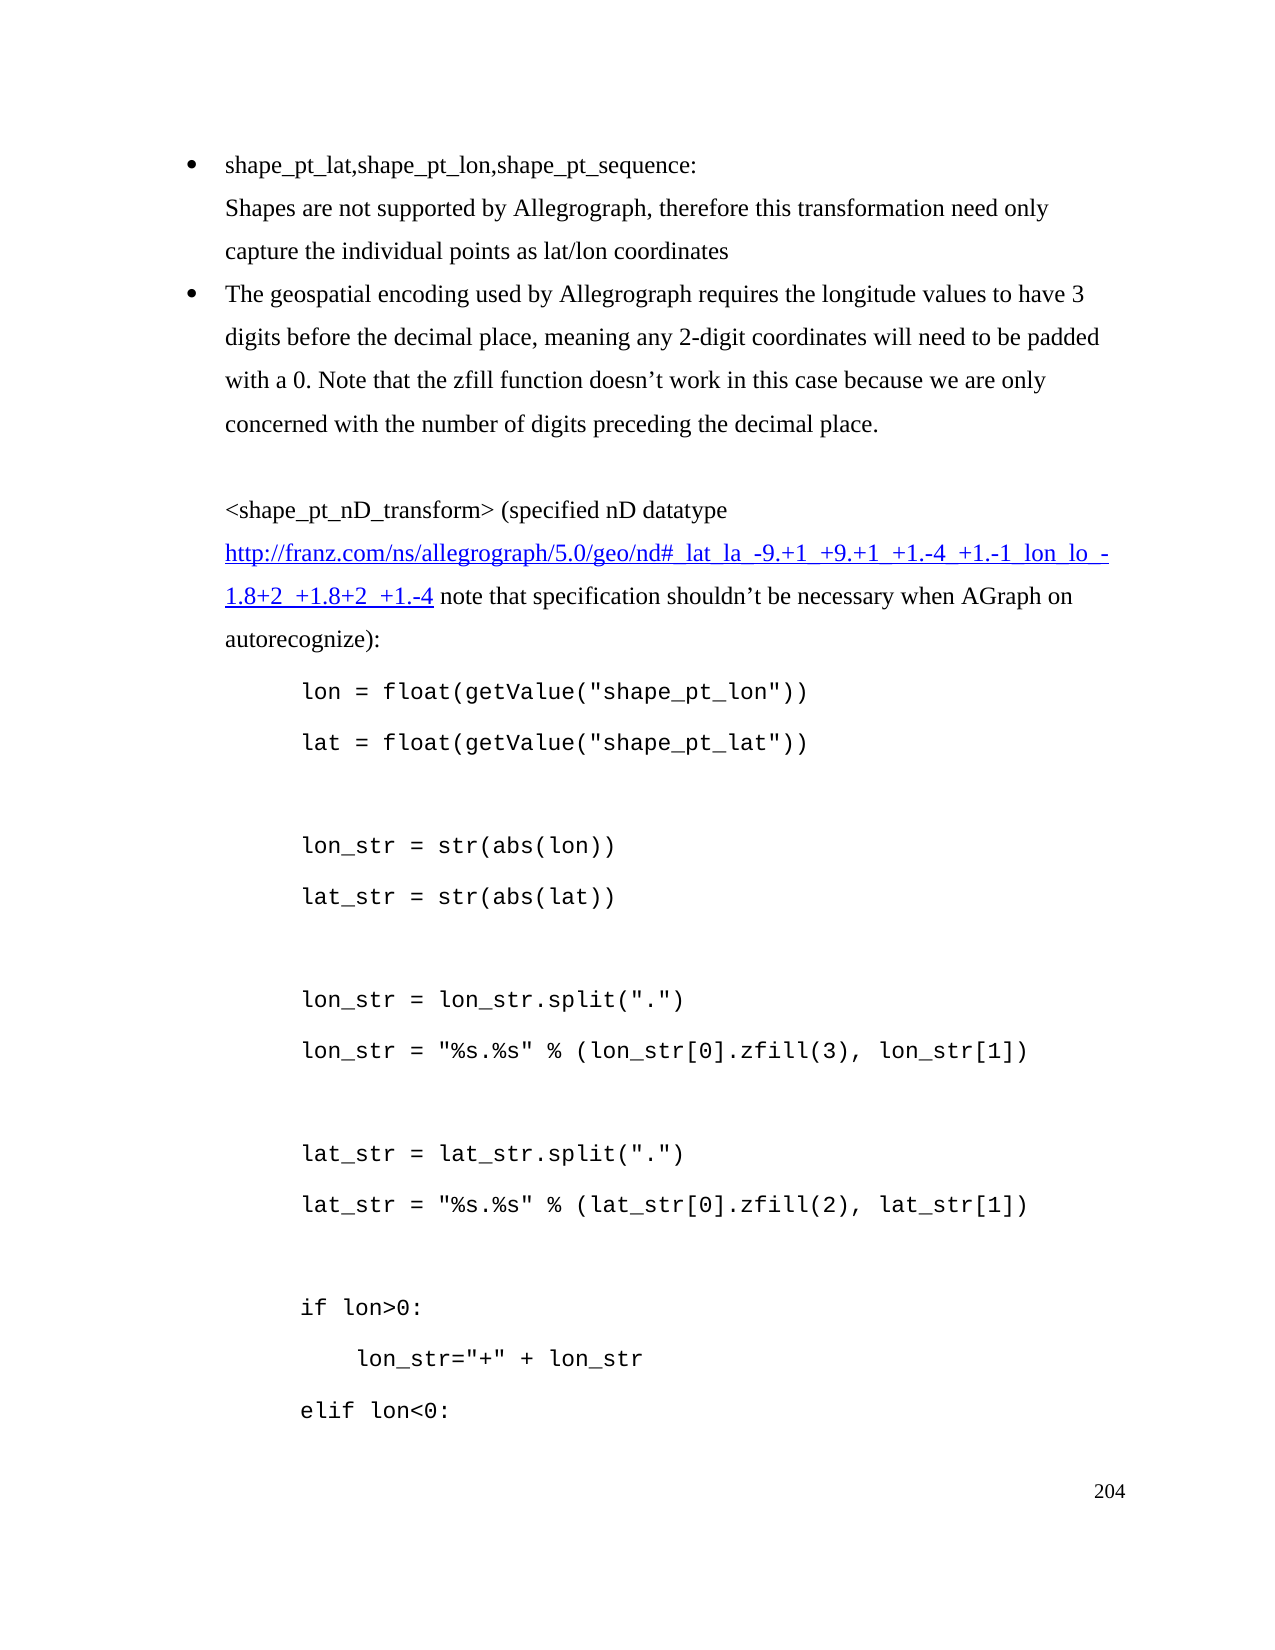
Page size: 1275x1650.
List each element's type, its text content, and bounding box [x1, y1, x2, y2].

text lon_str = lon_str.split(".") [300, 988, 1125, 1014]
text elif lon<0: [300, 1399, 1125, 1425]
text lat = float(getValue("shape_pt_lat")) [300, 731, 1125, 757]
text lon = float(getValue("shape_pt_lon")) [300, 680, 1125, 706]
text lat_str = "%s.%s" % (lat_str[0].zfill(2), lat_str[1]) [300, 1193, 1125, 1219]
text lat_str = lat_str.split(".") [300, 1142, 1125, 1168]
text lon_str = "%s.%s" % (lon_str[0].zfill(3), lon_str[1]) [300, 1039, 1125, 1065]
list shape_pt_lat,shape_pt_lon,shape_pt_sequence: Shapes are not supported by Allegrograph, therefore this transformation need only capture the individual points as lat/lon coordinates [187, 150, 1125, 265]
text lon_str="+" + lon_str [300, 1348, 1125, 1373]
text lon_str = str(abs(lon)) [300, 834, 1125, 860]
text lat_str = str(abs(lat)) [300, 885, 1125, 911]
list The geospatial encoding used by Allegrograph requires the longitude values to have 3 digits before the decimal place, meaning any 2-digit coordinates will need to be padded with a 0. Note that the zfill function doesn’t work in this case because we are only concerned with the number of digits preceding the decimal place. <shape_pt_nD_transform> (specified nD datatype http://franz.com/ns/allegrograph/5.0/geo/nd#_lat_la_-9.+1_+9.+1_+1.-4_+1.-1_lon_lo_-1.8+2_+1.8+2_+1.-4 note that specification shouldn’t be necessary when AGraph on autorecognize): [187, 279, 1125, 653]
text if lon>0: [300, 1296, 1125, 1322]
